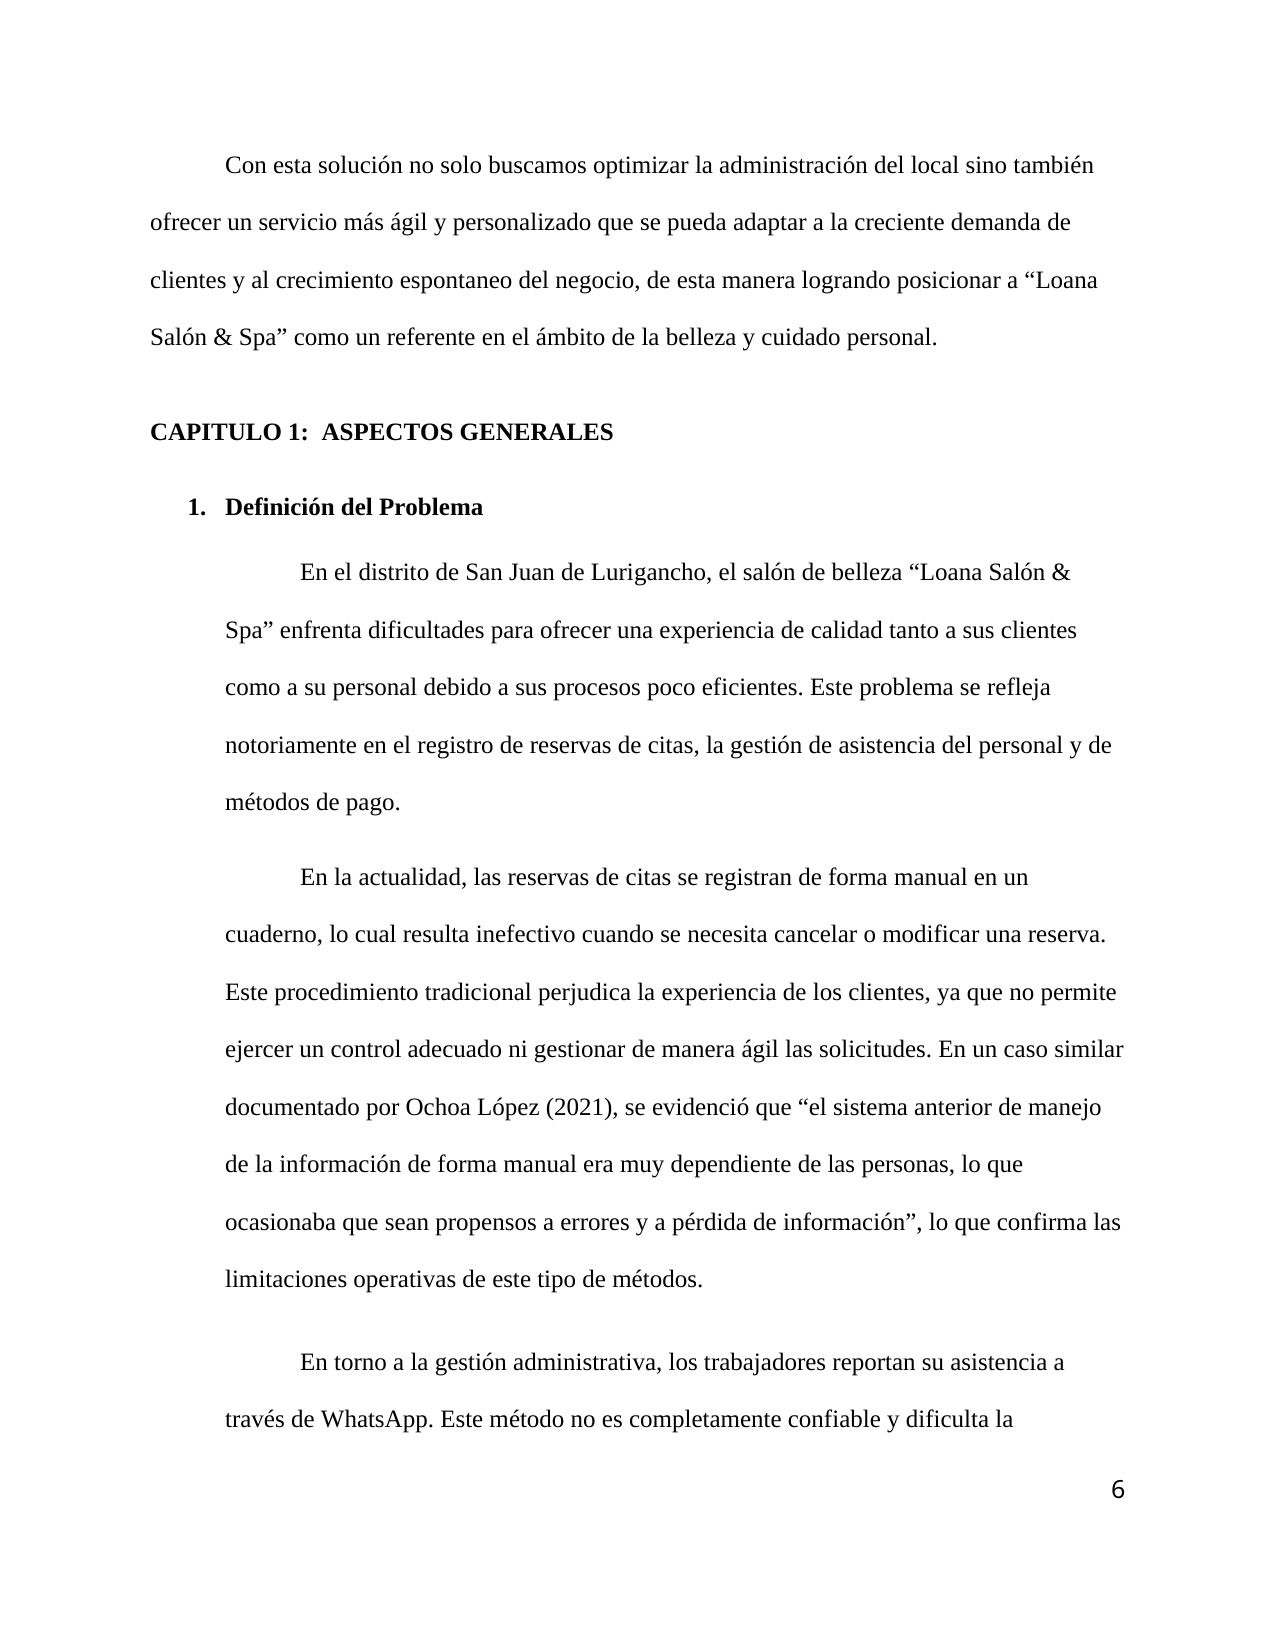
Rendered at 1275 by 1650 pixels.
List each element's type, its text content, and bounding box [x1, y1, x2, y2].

text En la actualidad, las reservas de citas se registran de forma manual en un cuaderno, lo cual resulta inefectivo cuando se necesita cancelar o modificar una reserva. Este procedimiento tradicional perjudica la experiencia de los clientes, ya que no permite ejercer un control adecuado ni gestionar de manera ágil las solicitudes. En un caso similar documentado por Ochoa López (2021), se evidenció que “el sistema anterior de manejo de la información de forma manual era muy dependiente de las personas, lo que ocasionaba que sean propensos a errores y a pérdida de información”, lo que confirma las limitaciones operativas de este tipo de métodos. [225, 862, 1125, 1293]
subtitle CAPITULO 1: ASPECTOS GENERALES [150, 417, 1125, 446]
text En el distrito de San Juan de Lurigancho, el salón de belleza “Loana Salón & Spa” enfrenta dificultades para ofrecer una experiencia de calidad tanto a sus clientes como a su personal debido a sus procesos poco eficientes. Este problema se refleja notoriamente en el registro de reservas de citas, la gestión de asistencia del personal y de métodos de pago. [225, 557, 1125, 816]
subtitle Definición del Problema [187, 492, 1125, 520]
text Con esta solución no solo buscamos optimizar la administración del local sino también ofrecer un servicio más ágil y personalizado que se pueda adaptar a la creciente demanda de clientes y al crecimiento espontaneo del negocio, de esta manera logrando posicionar a “Loana Salón & Spa” como un referente en el ámbito de la belleza y cuidado personal. [150, 150, 1125, 351]
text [225, 1347, 1125, 1433]
